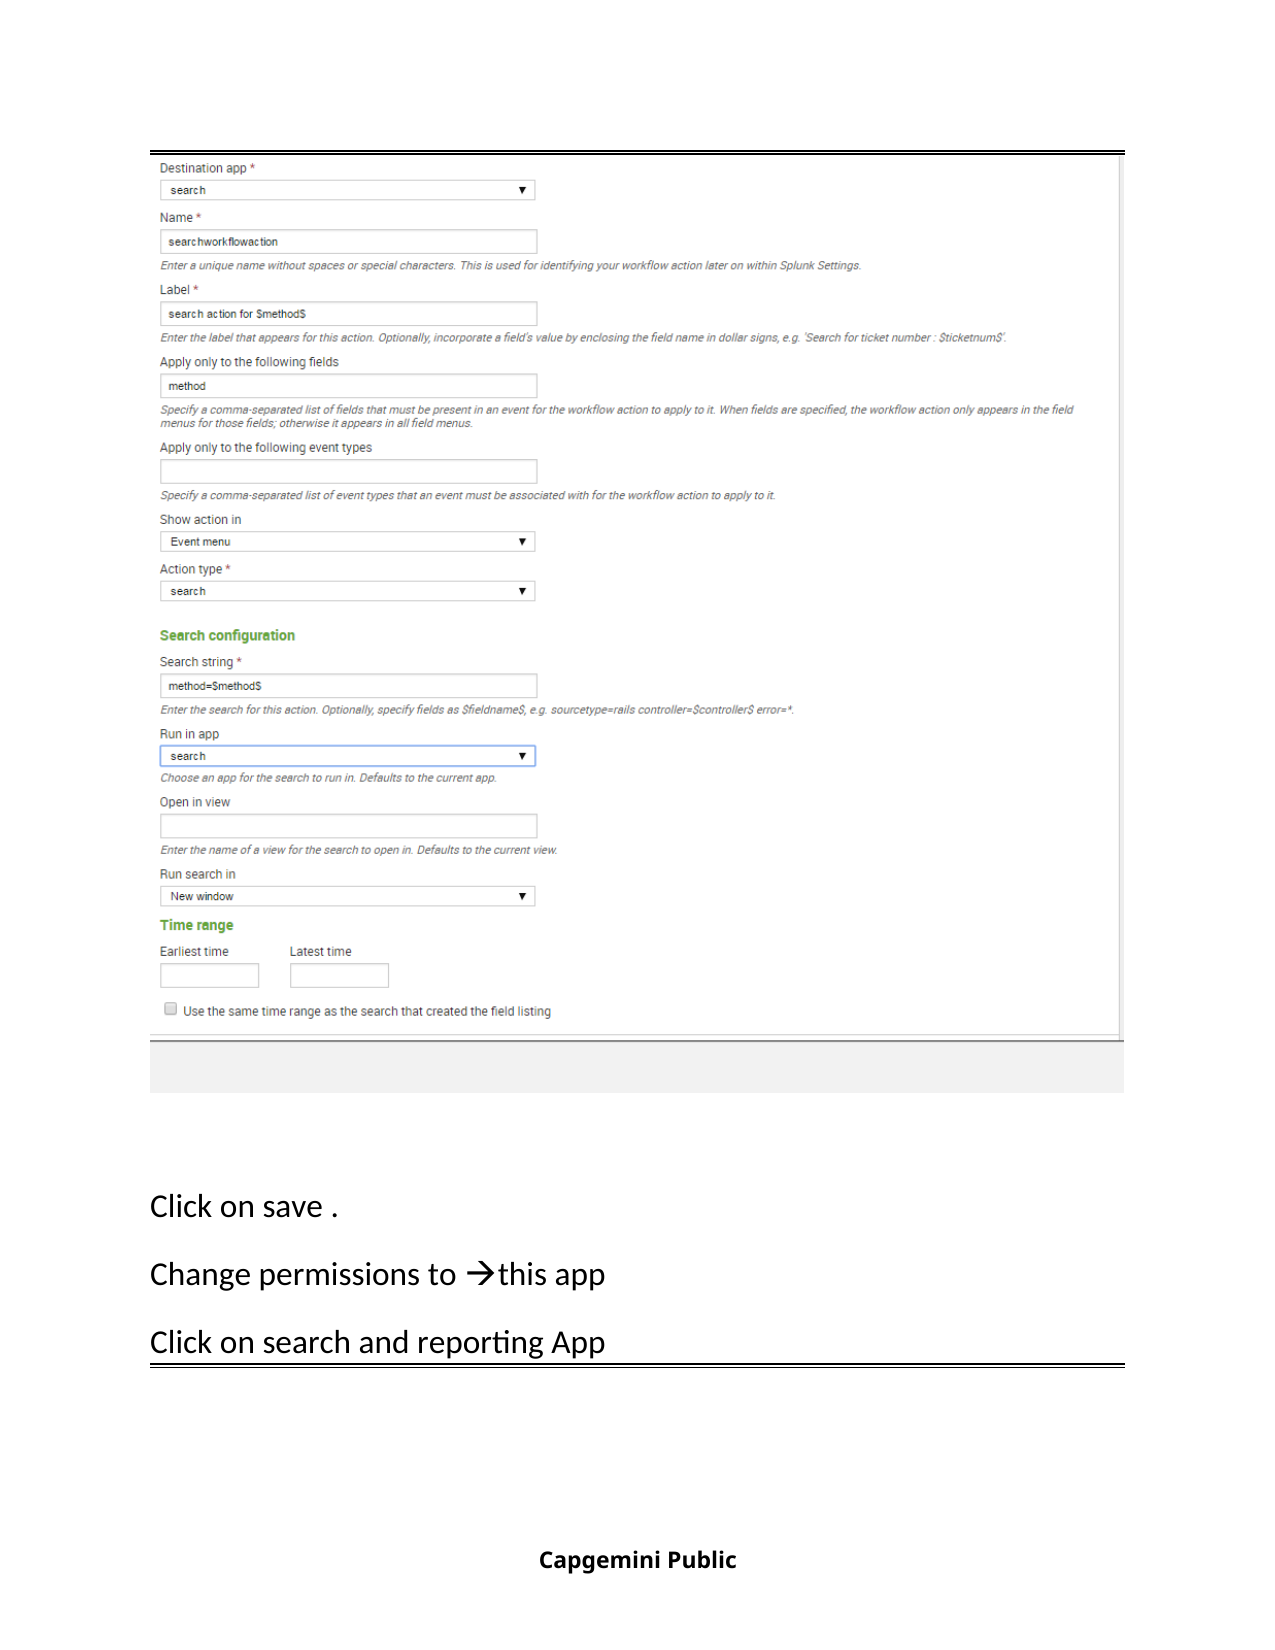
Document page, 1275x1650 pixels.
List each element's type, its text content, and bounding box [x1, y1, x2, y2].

text Click on save . [150, 1179, 1125, 1226]
picture [150, 156, 1124, 1093]
text Click on search and reporting App [150, 1314, 1125, 1363]
text Change permissions to this app [150, 1246, 1125, 1294]
